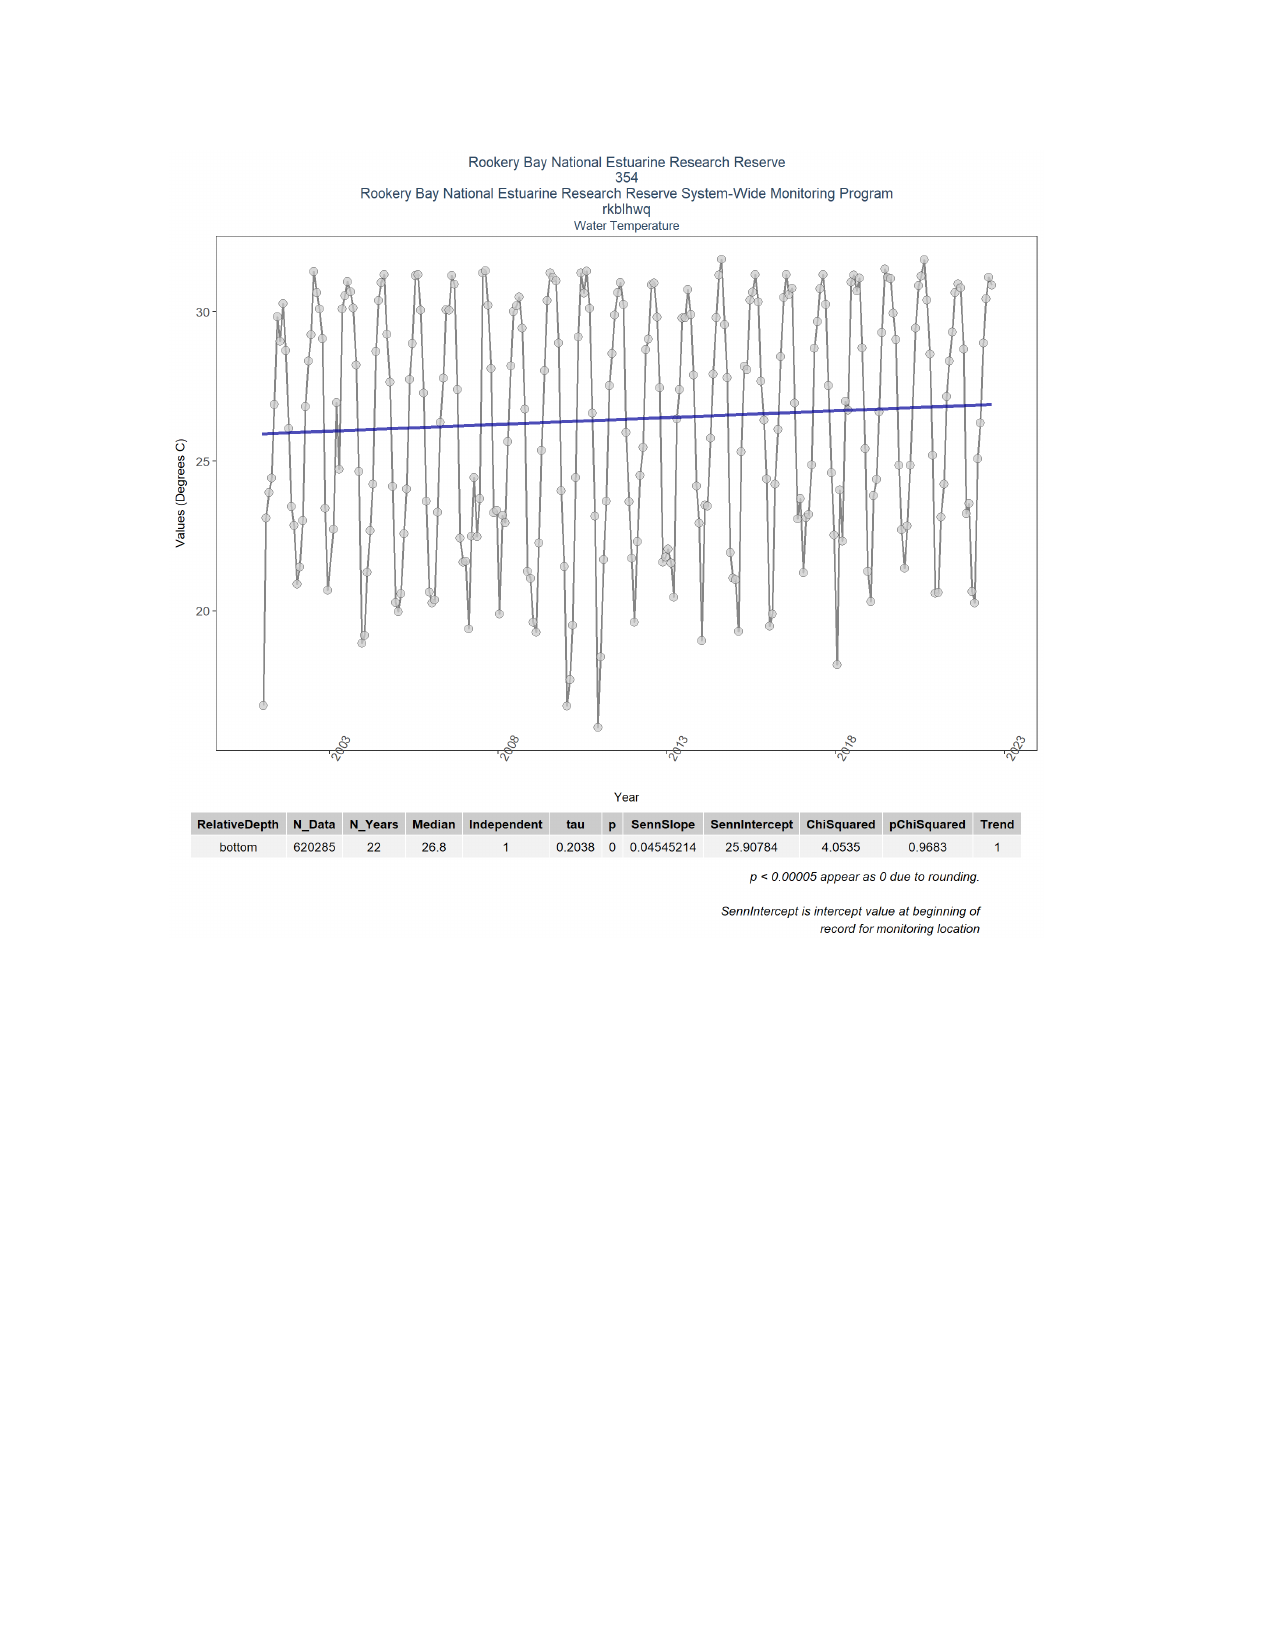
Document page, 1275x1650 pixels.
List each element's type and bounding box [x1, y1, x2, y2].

picture [168, 150, 1044, 938]
